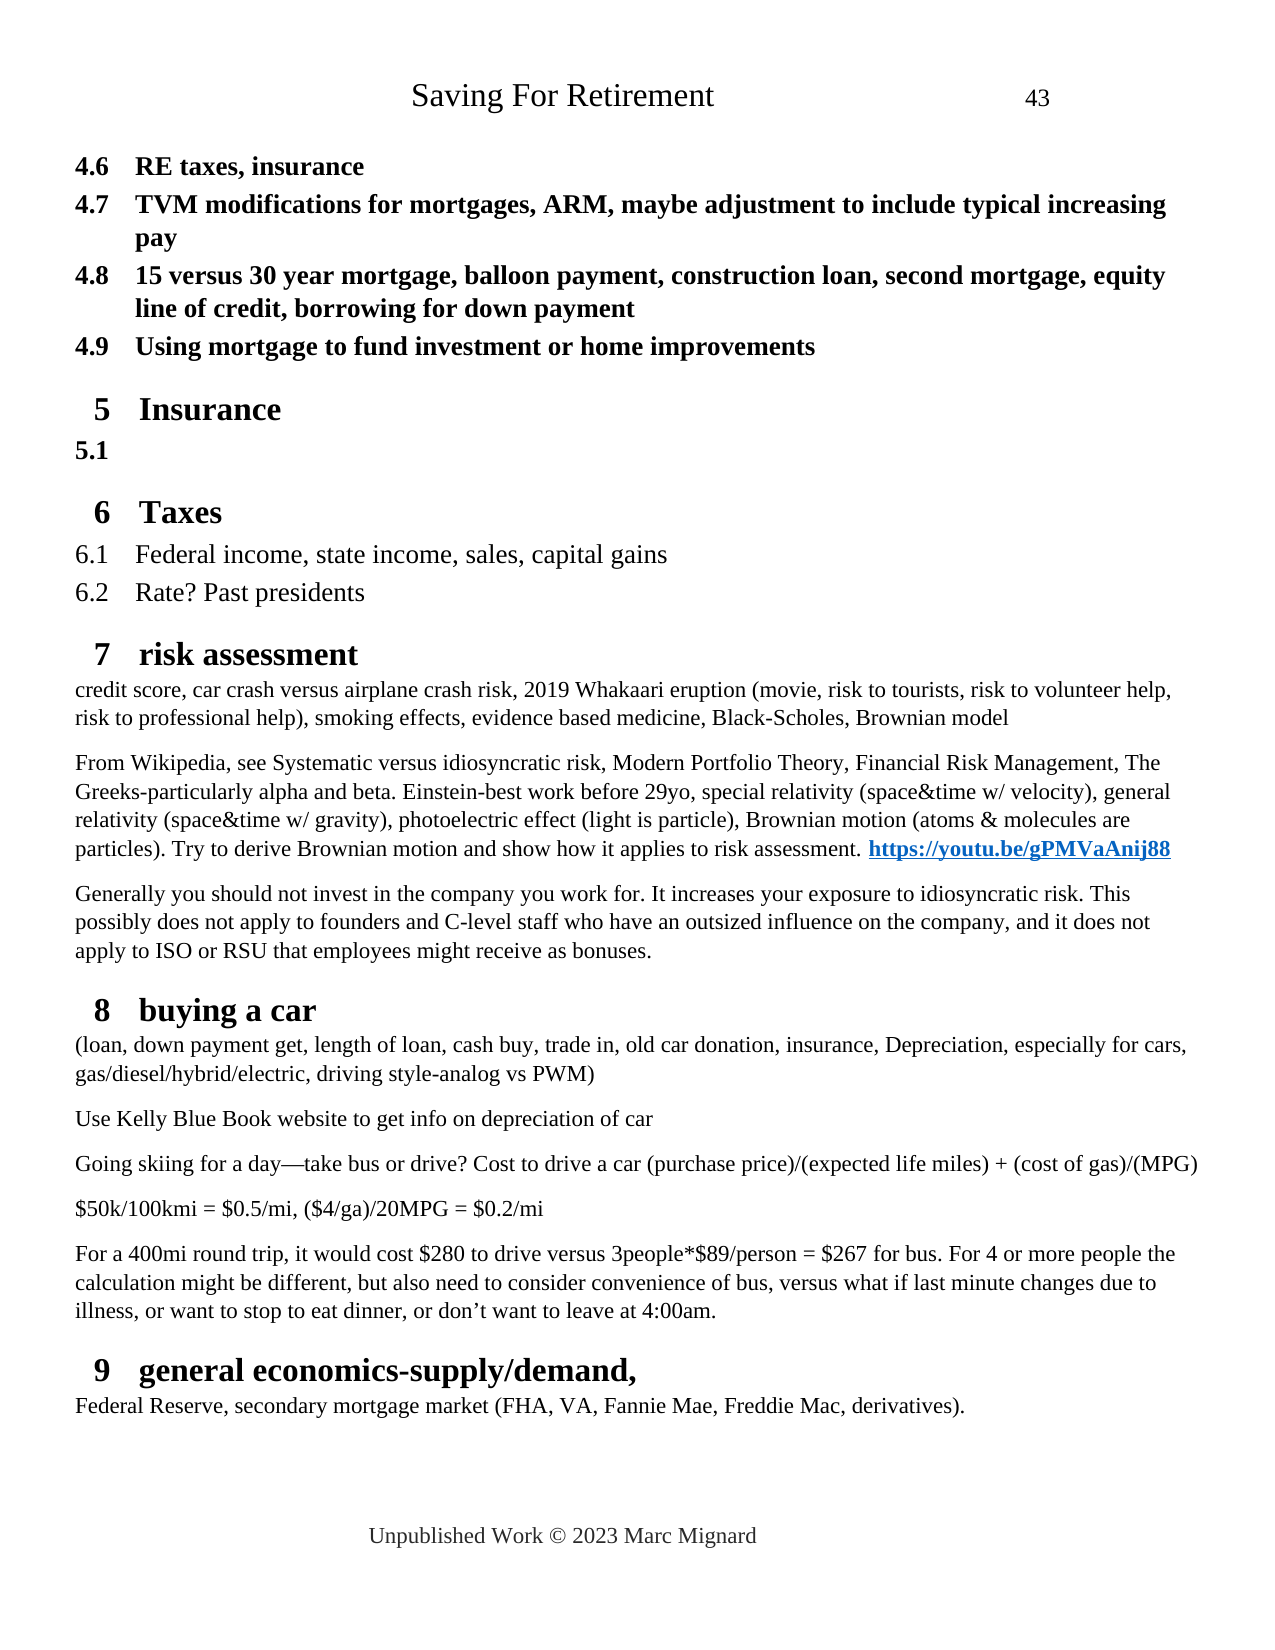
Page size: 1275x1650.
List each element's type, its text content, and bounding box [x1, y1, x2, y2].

subtitle buying a car [94, 990, 1200, 1028]
text credit score, car crash versus airplane crash risk, 2019 Whakaari eruption (movie, risk to tourists, risk to volunteer help, risk to professional help), smoking effects, evidence based medicine, Black-Scholes, Brownian model [75, 676, 1200, 731]
subtitle TVM modifications for mortgages, ARM, maybe adjustment to include typical increasing pay [75, 188, 1200, 252]
subtitle general economics-supply/demand, [94, 1351, 1200, 1389]
subtitle Rate? Past presidents [75, 576, 1200, 607]
subtitle Federal income, state income, sales, capital gains [75, 538, 1200, 569]
subtitle Insurance [94, 389, 1200, 427]
text Generally you should not invest in the company you work for. It increases your exposure to idiosyncratic risk. This possibly does not apply to founders and C-level staff who have an outsized influence on the company, and it does not apply to ISO or RSU that employees might receive as bonuses. [75, 880, 1200, 963]
text Federal Reserve, secondary mortgage market (FHA, VA, Fannie Mae, Freddie Mac, derivatives). [75, 1392, 1200, 1418]
text From Wikipedia, see Systematic versus idiosyncratic risk, Modern Portfolio Theory, Financial Risk Management, The Greeks-particularly alpha and beta. Einstein-best work before 29yo, special relativity (space&time w/ velocity), general relativity (space&time w/ gravity), photoelectric effect (light is particle), Brownian motion (atoms & molecules are particles). Try to derive Brownian motion and show how it applies to risk assessment. https://youtu.be/gPMVaAnij88 [75, 749, 1200, 861]
subtitle risk assessment [94, 634, 1200, 673]
subtitle RE taxes, insurance [75, 150, 1200, 181]
subtitle Taxes [94, 493, 1200, 531]
text Going skiing for a day—take bus or drive? Cost to drive a car (purchase price)/(expected life miles) + (cost of gas)/(MPG) [75, 1150, 1200, 1177]
text Use Kelly Blue Book website to get info on depreciation of car [75, 1105, 1200, 1131]
text For a 400mi round trip, it would cost $280 to drive versus 3people*$89/person = $267 for bus. For 4 or more people the calculation might be different, but also need to consider convenience of bus, versus what if last minute changes due to illness, or want to stop to eat dinner, or don’t want to leave at 4:00am. [75, 1240, 1200, 1324]
text (loan, down payment get, length of loan, cash buy, trade in, old car donation, insurance, Depreciation, especially for cars, gas/diesel/hybrid/electric, driving style-analog vs PWM) [75, 1032, 1200, 1086]
subtitle Using mortgage to fund investment or home improvements [75, 330, 1200, 361]
subtitle 15 versus 30 year mortgage, balloon payment, construction loan, second mortgage, equity line of credit, borrowing for down payment [75, 259, 1200, 324]
text $50k/100kmi = $0.5/mi, ($4/ga)/20MPG = $0.2/mi [75, 1195, 1200, 1222]
